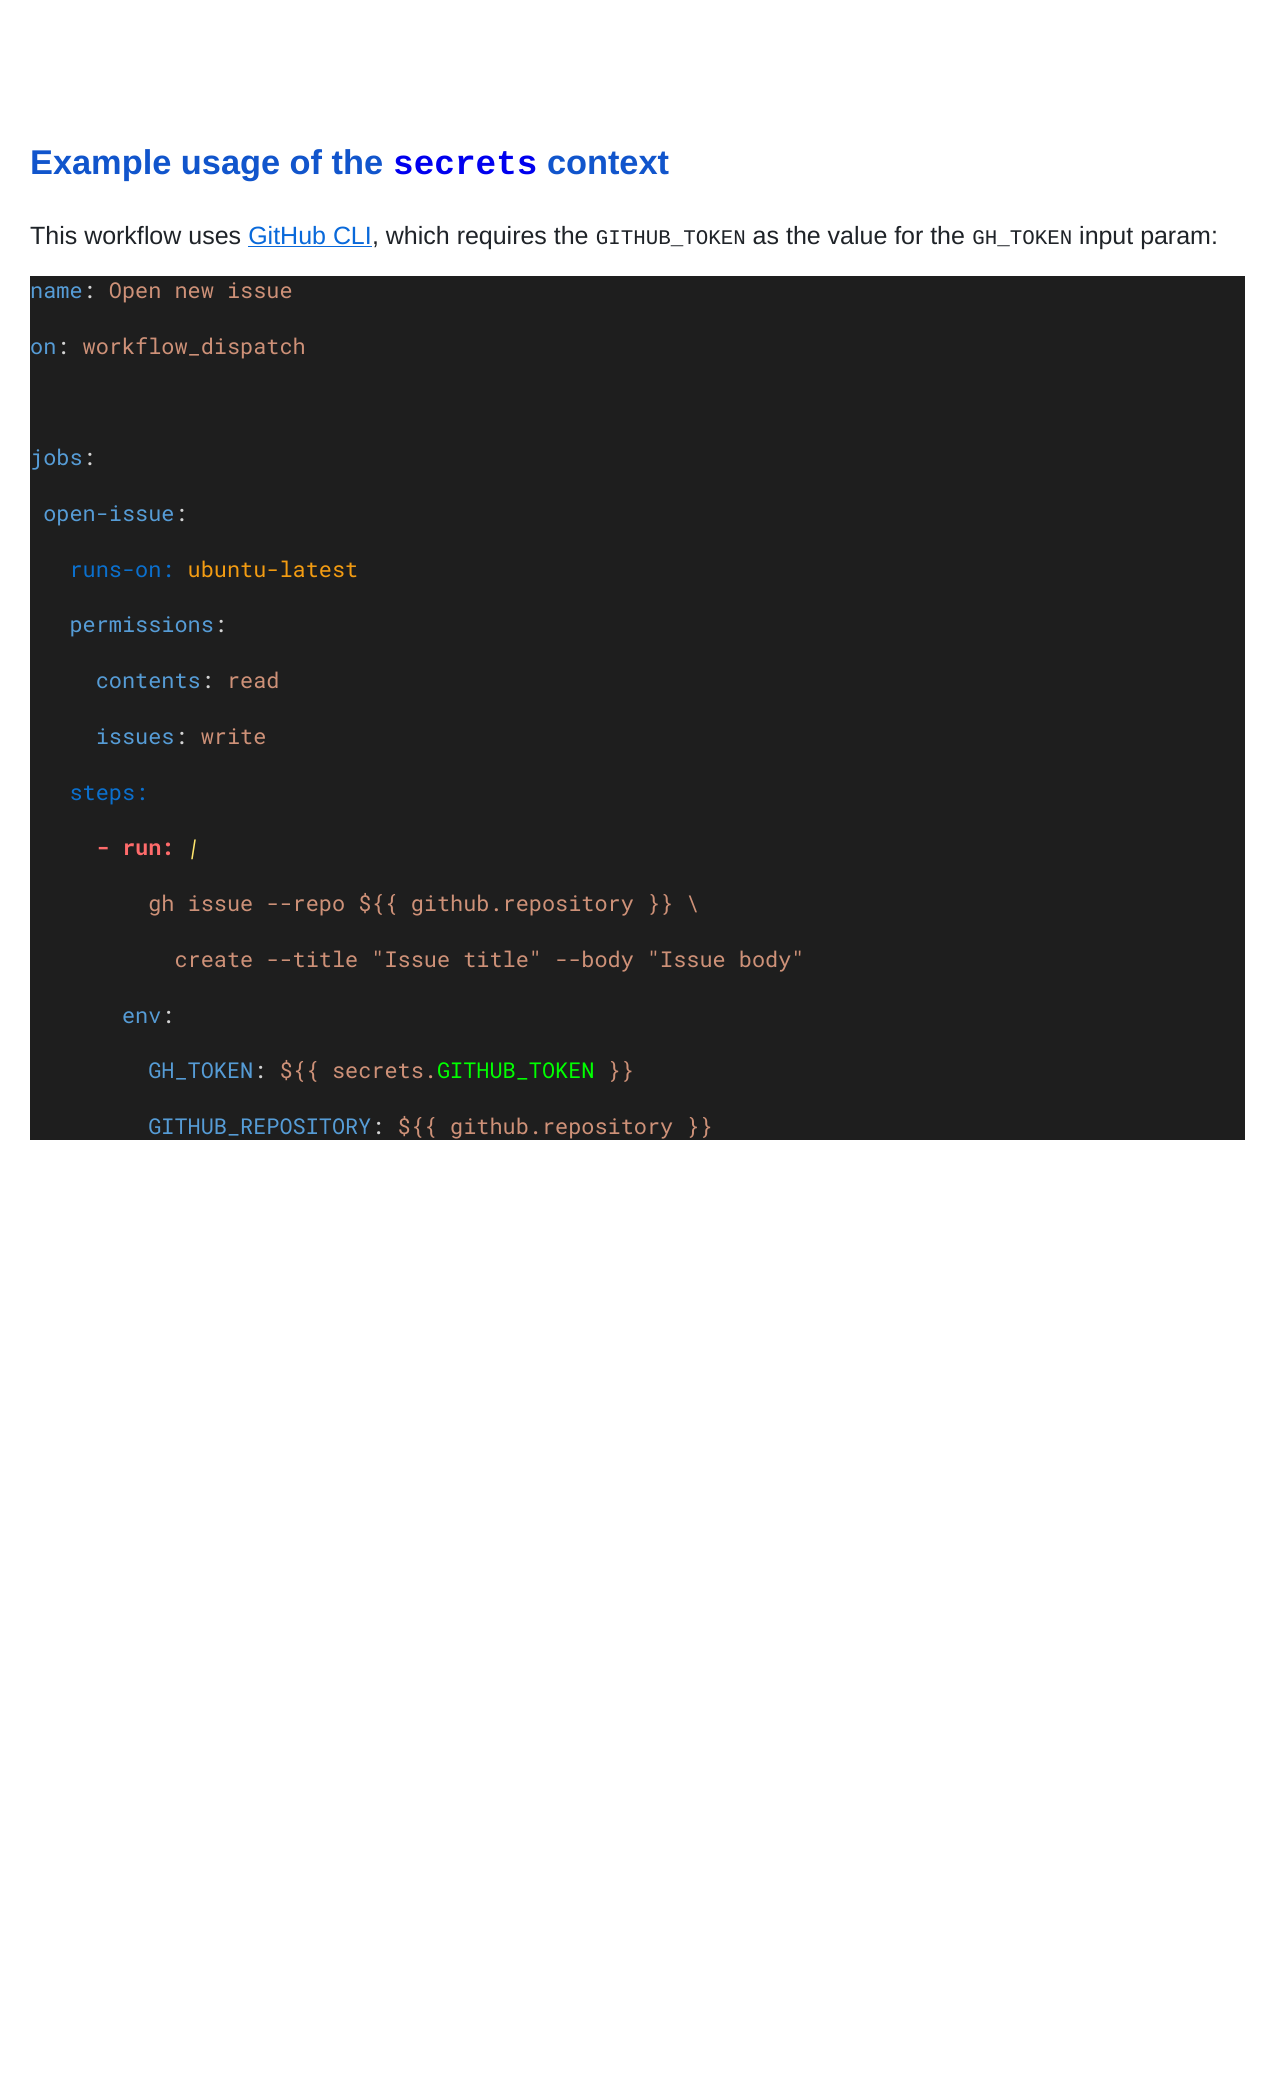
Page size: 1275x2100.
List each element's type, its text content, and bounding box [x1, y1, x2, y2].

text runs-on: ubuntu-latest [30, 554, 1245, 583]
text contents: read [30, 666, 1245, 694]
text jobs: [30, 443, 1245, 472]
text create --title "Issue title" --body "Issue body" [30, 944, 1245, 973]
text This workflow uses GitHub CLI, which requires the GITHUB_TOKEN as the value for the GH_TOKEN input param: [30, 221, 1245, 251]
text env: [30, 1000, 1245, 1029]
text - run: | [30, 833, 1245, 862]
text open-issue: [30, 498, 1245, 527]
subtitle Example usage of the secrets context [30, 143, 1245, 185]
text steps: [30, 777, 1245, 806]
text GITHUB_REPOSITORY: ${{ github.repository }} [30, 1112, 1245, 1140]
text name: Open new issue [30, 276, 1245, 304]
text issues: write [30, 721, 1245, 750]
text GH_TOKEN: ${{ secrets.GITHUB_TOKEN }} [30, 1056, 1245, 1085]
text permissions: [30, 610, 1245, 639]
text gh issue --repo ${{ github.repository }} \ [30, 889, 1245, 917]
text on: workflow_dispatch [30, 331, 1245, 360]
